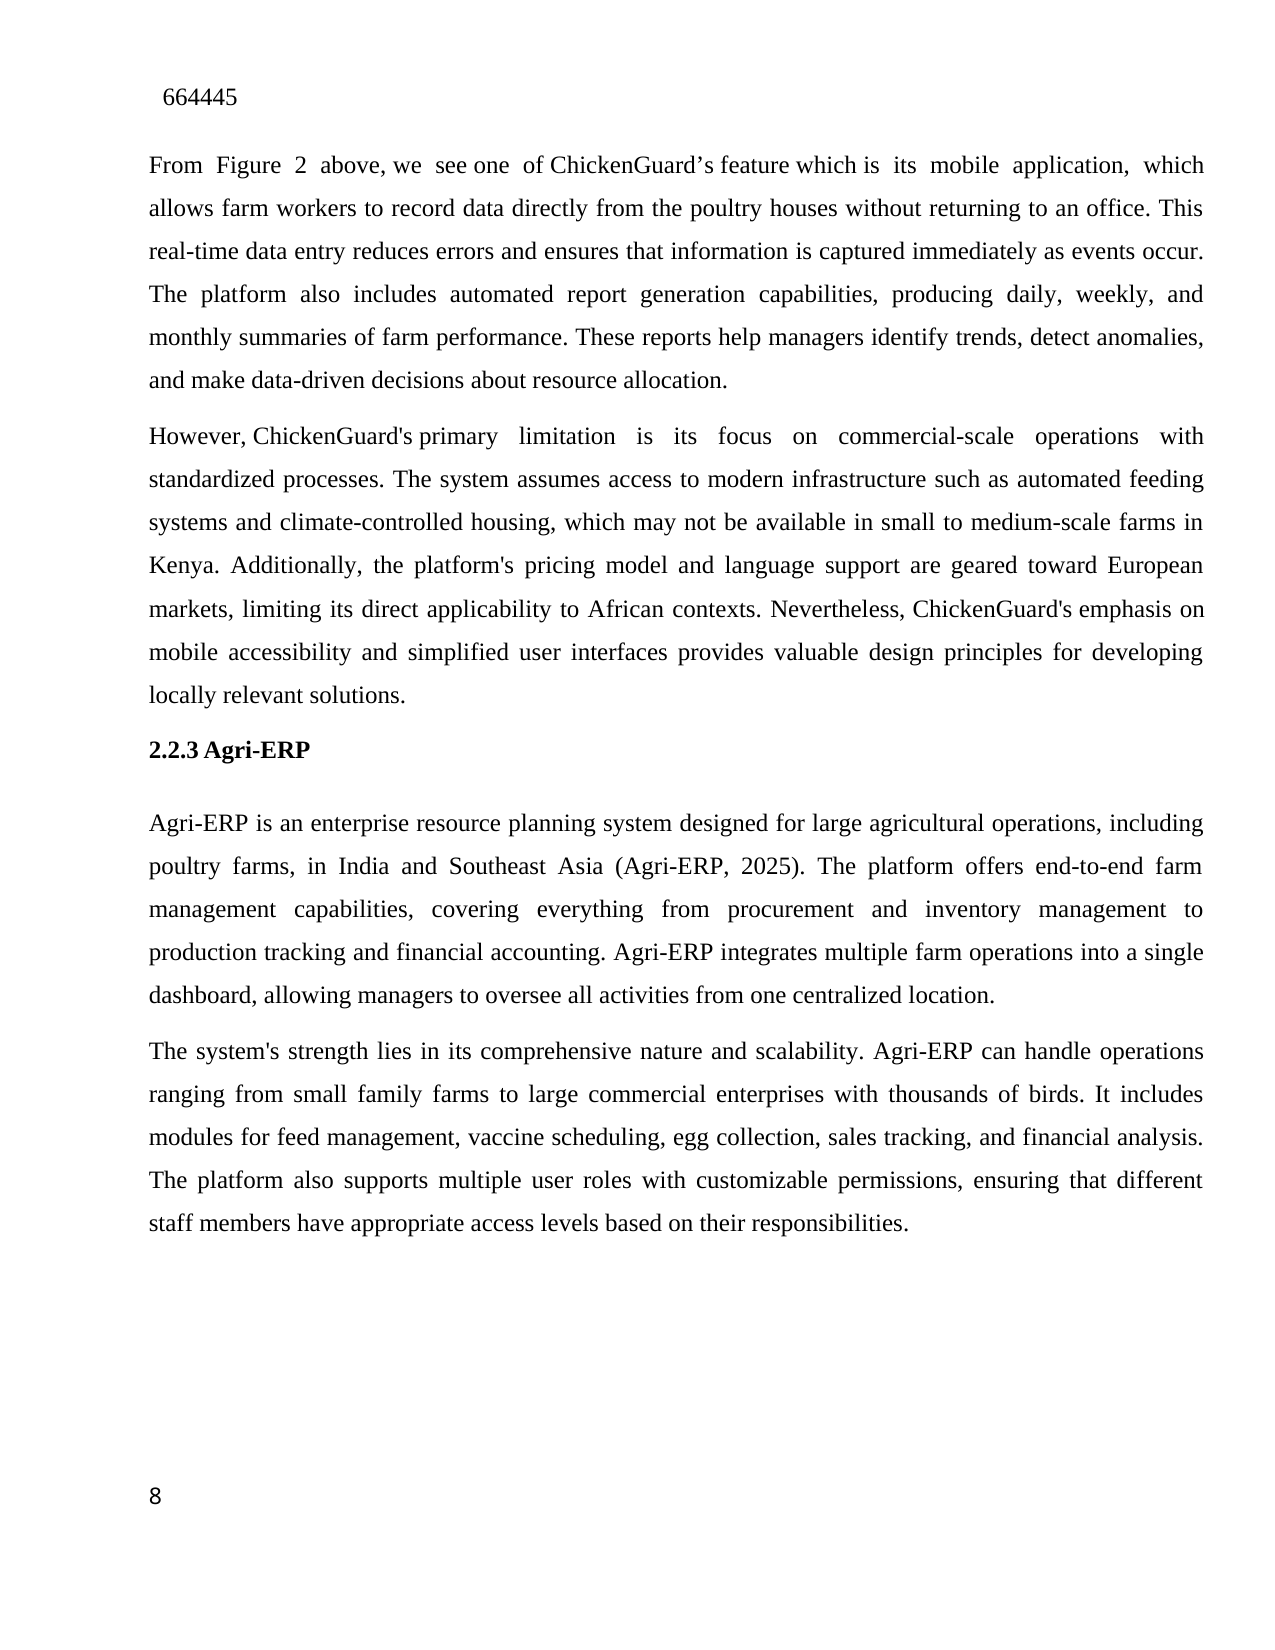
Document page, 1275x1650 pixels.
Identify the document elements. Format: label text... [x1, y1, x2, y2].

text The system's strength lies in its comprehensive nature and scalability. Agri-ERP can handle operations ranging from small family farms to large commercial enterprises with thousands of birds. It includes modules for feed management, vaccine scheduling, egg collection, sales tracking, and financial analysis. The platform also supports multiple user roles with customizable permissions, ensuring that different staff members have appropriate access levels based on their responsibilities. [148, 1036, 1205, 1237]
text From Figure 2 above, we see one of ChickenGuard’s feature which is its mobile application, which allows farm workers to record data directly from the poultry houses without returning to an office. This real-time data entry reduces errors and ensures that information is captured immediately as events occur. The platform also includes automated report generation capabilities, producing daily, weekly, and monthly summaries of farm performance. These reports help managers identify trends, detect anomalies, and make data-driven decisions about resource allocation. [148, 150, 1205, 394]
text However, ChickenGuard's primary limitation is its focus on commercial-scale operations with standardized processes. The system assumes access to modern infrastructure such as automated feeding systems and climate-controlled housing, which may not be available in small to medium-scale farms in Kenya. Additionally, the platform's pricing model and language support are geared toward European markets, limiting its direct applicability to African contexts. Nevertheless, ChickenGuard's emphasis on mobile accessibility and simplified user interfaces provides valuable design principles for developing locally relevant solutions. [148, 421, 1205, 709]
text Agri-ERP is an enterprise resource planning system designed for large agricultural operations, including poultry farms, in India and Southeast Asia (Agri-ERP, 2025). The platform offers end-to-end farm management capabilities, covering everything from procurement and inventory management to production tracking and financial accounting. Agri-ERP integrates multiple farm operations into a single dashboard, allowing managers to oversee all activities from one centralized location. [148, 808, 1205, 1009]
subtitle 2.2.3 Agri-ERP [148, 736, 1205, 764]
